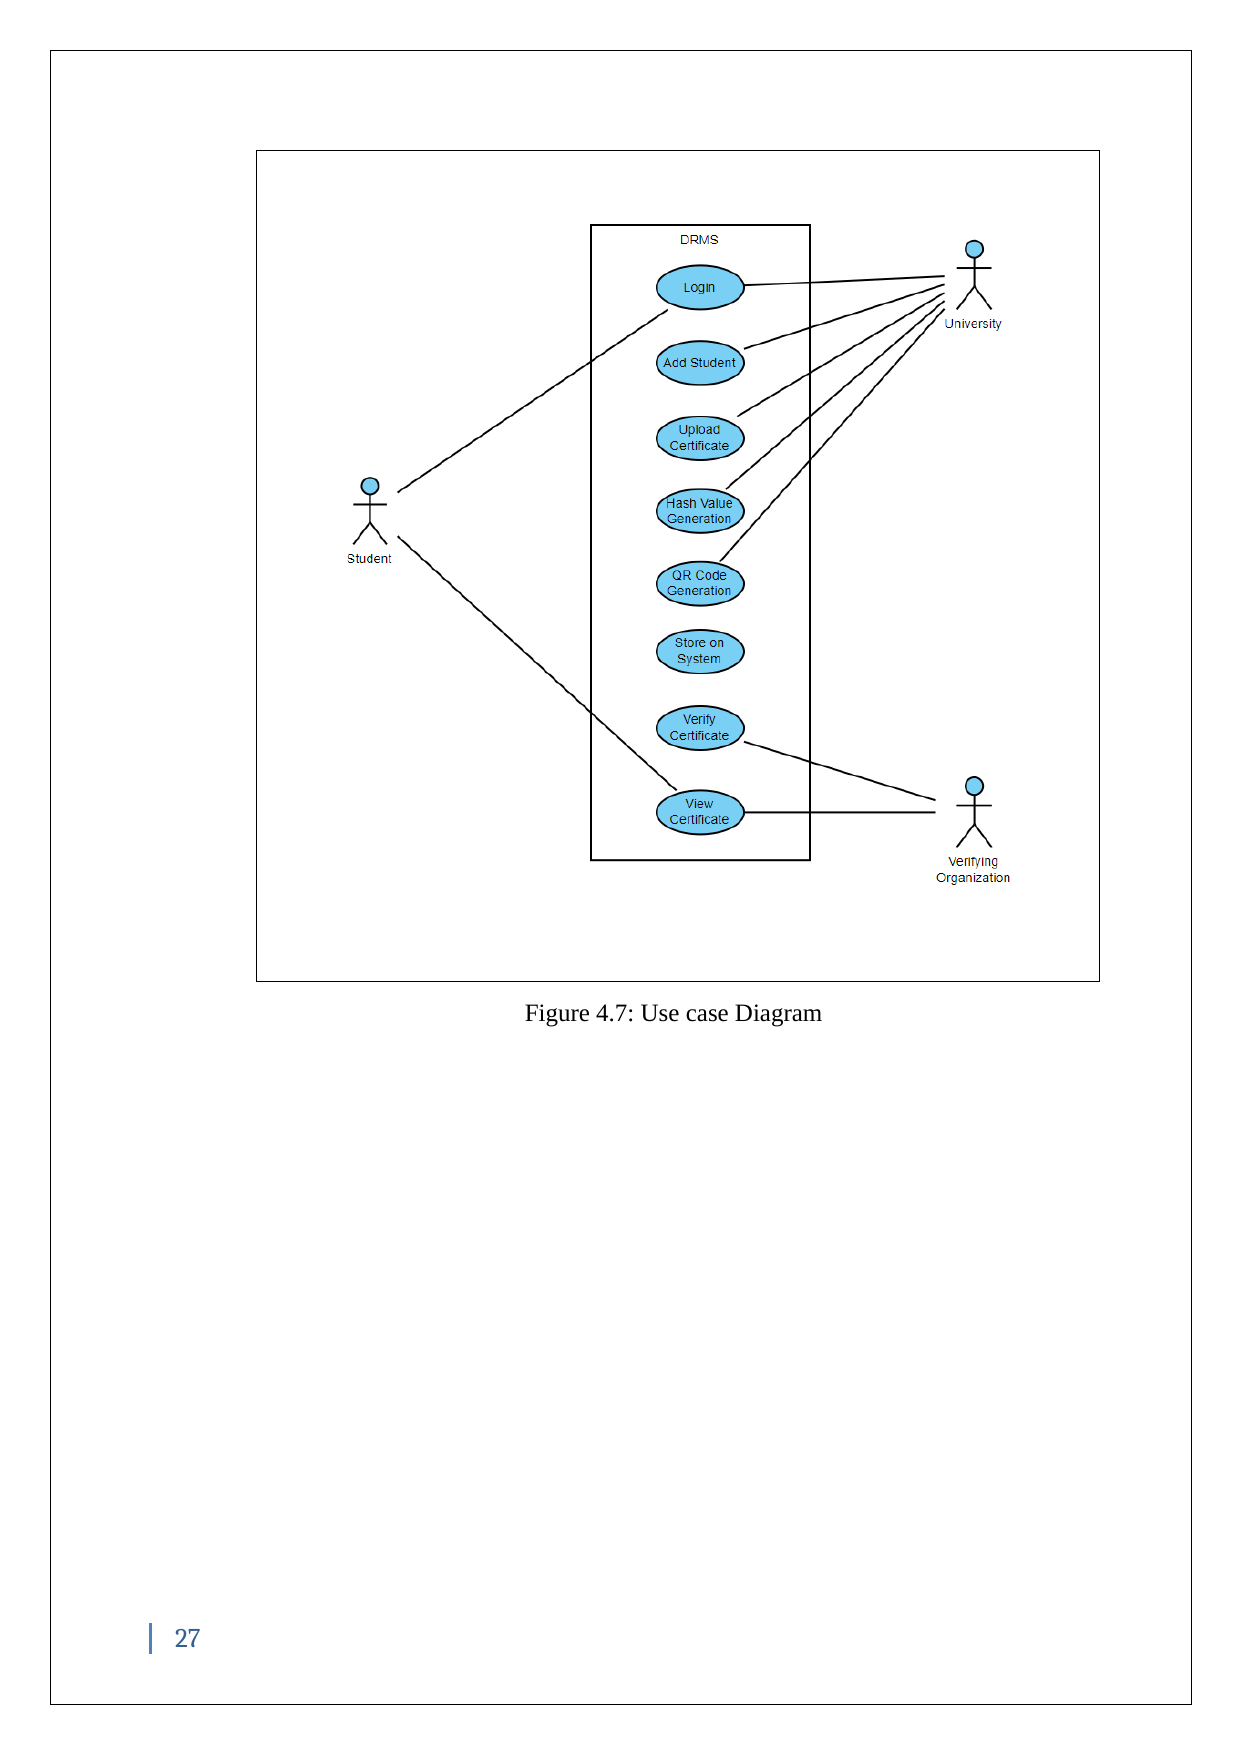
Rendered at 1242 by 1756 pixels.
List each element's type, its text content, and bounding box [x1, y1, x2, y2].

picture [287, 191, 1069, 899]
text Figure 4.7: Use case Diagram [469, 998, 877, 1027]
